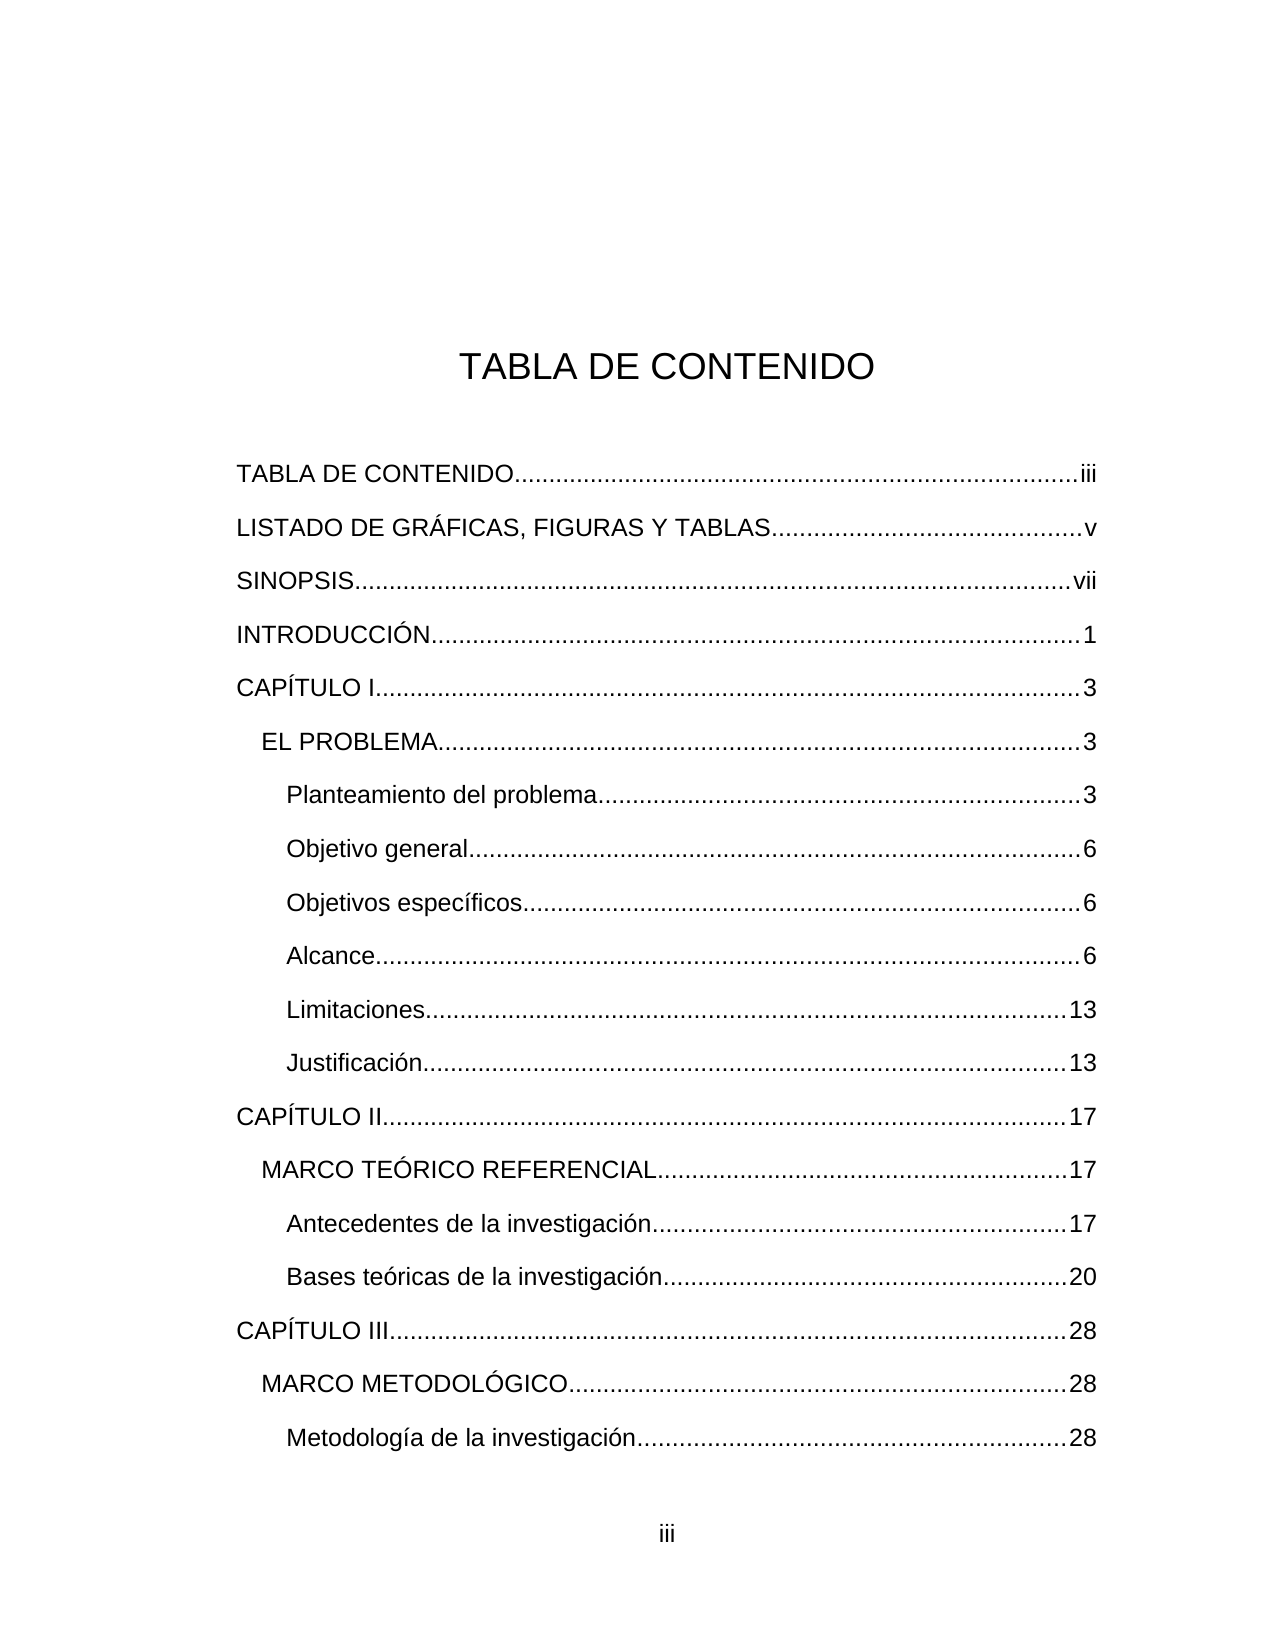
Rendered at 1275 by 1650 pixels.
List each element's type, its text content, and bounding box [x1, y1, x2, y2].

subtitle TABLA DE CONTENIDO [236, 344, 1098, 387]
